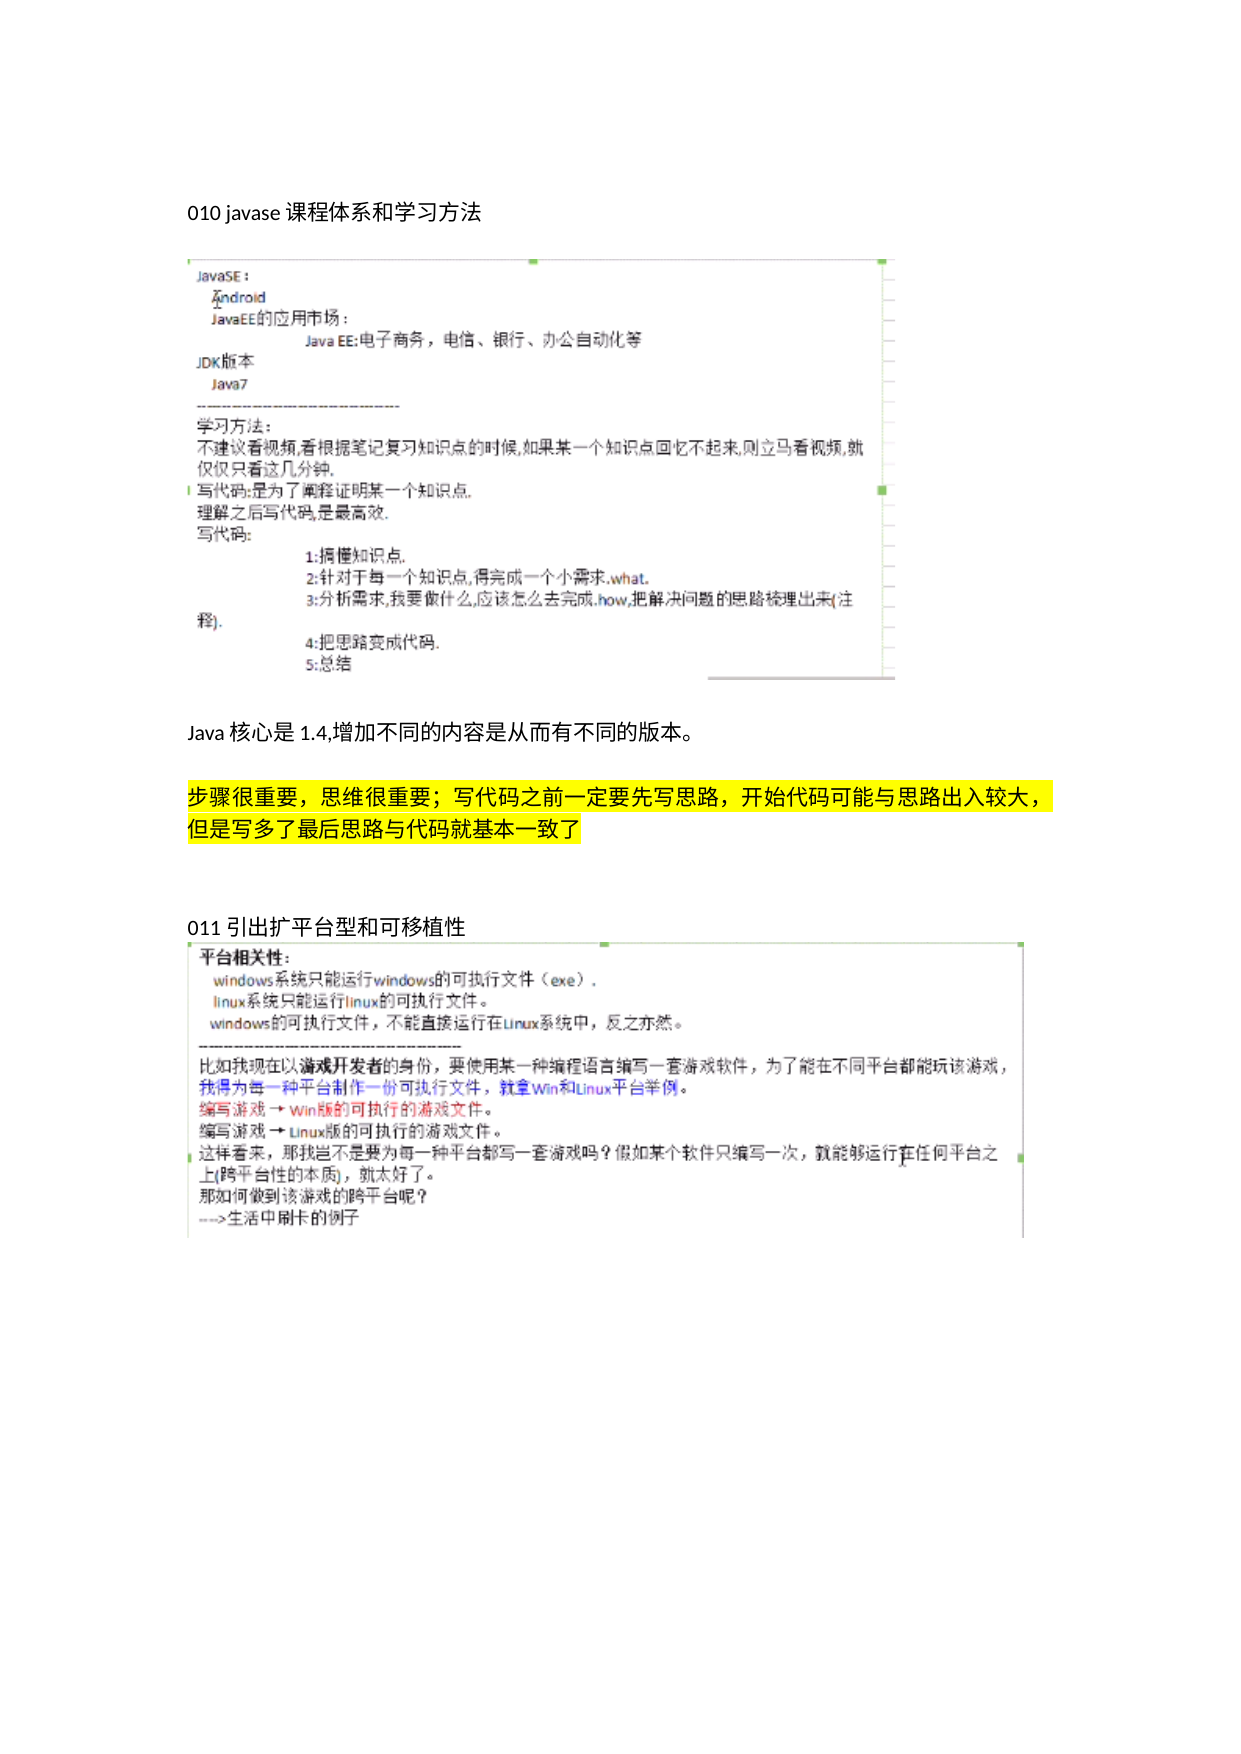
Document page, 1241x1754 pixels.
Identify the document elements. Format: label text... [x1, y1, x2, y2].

text 010 javase课程体系和学习方法 [187, 194, 1053, 227]
picture [187, 942, 1024, 1238]
text 011 引出扩平台型和可移植性 [187, 909, 1053, 942]
text Java核心是1.4,增加不同的内容是从而有不同的版本。 [187, 714, 1053, 747]
picture [187, 259, 896, 680]
text 步骤很重要，思维很重要；写代码之前一定要先写思路，开始代码可能与思路出入较大，但是写多了最后思路与代码就基本一致了 [187, 779, 1053, 844]
